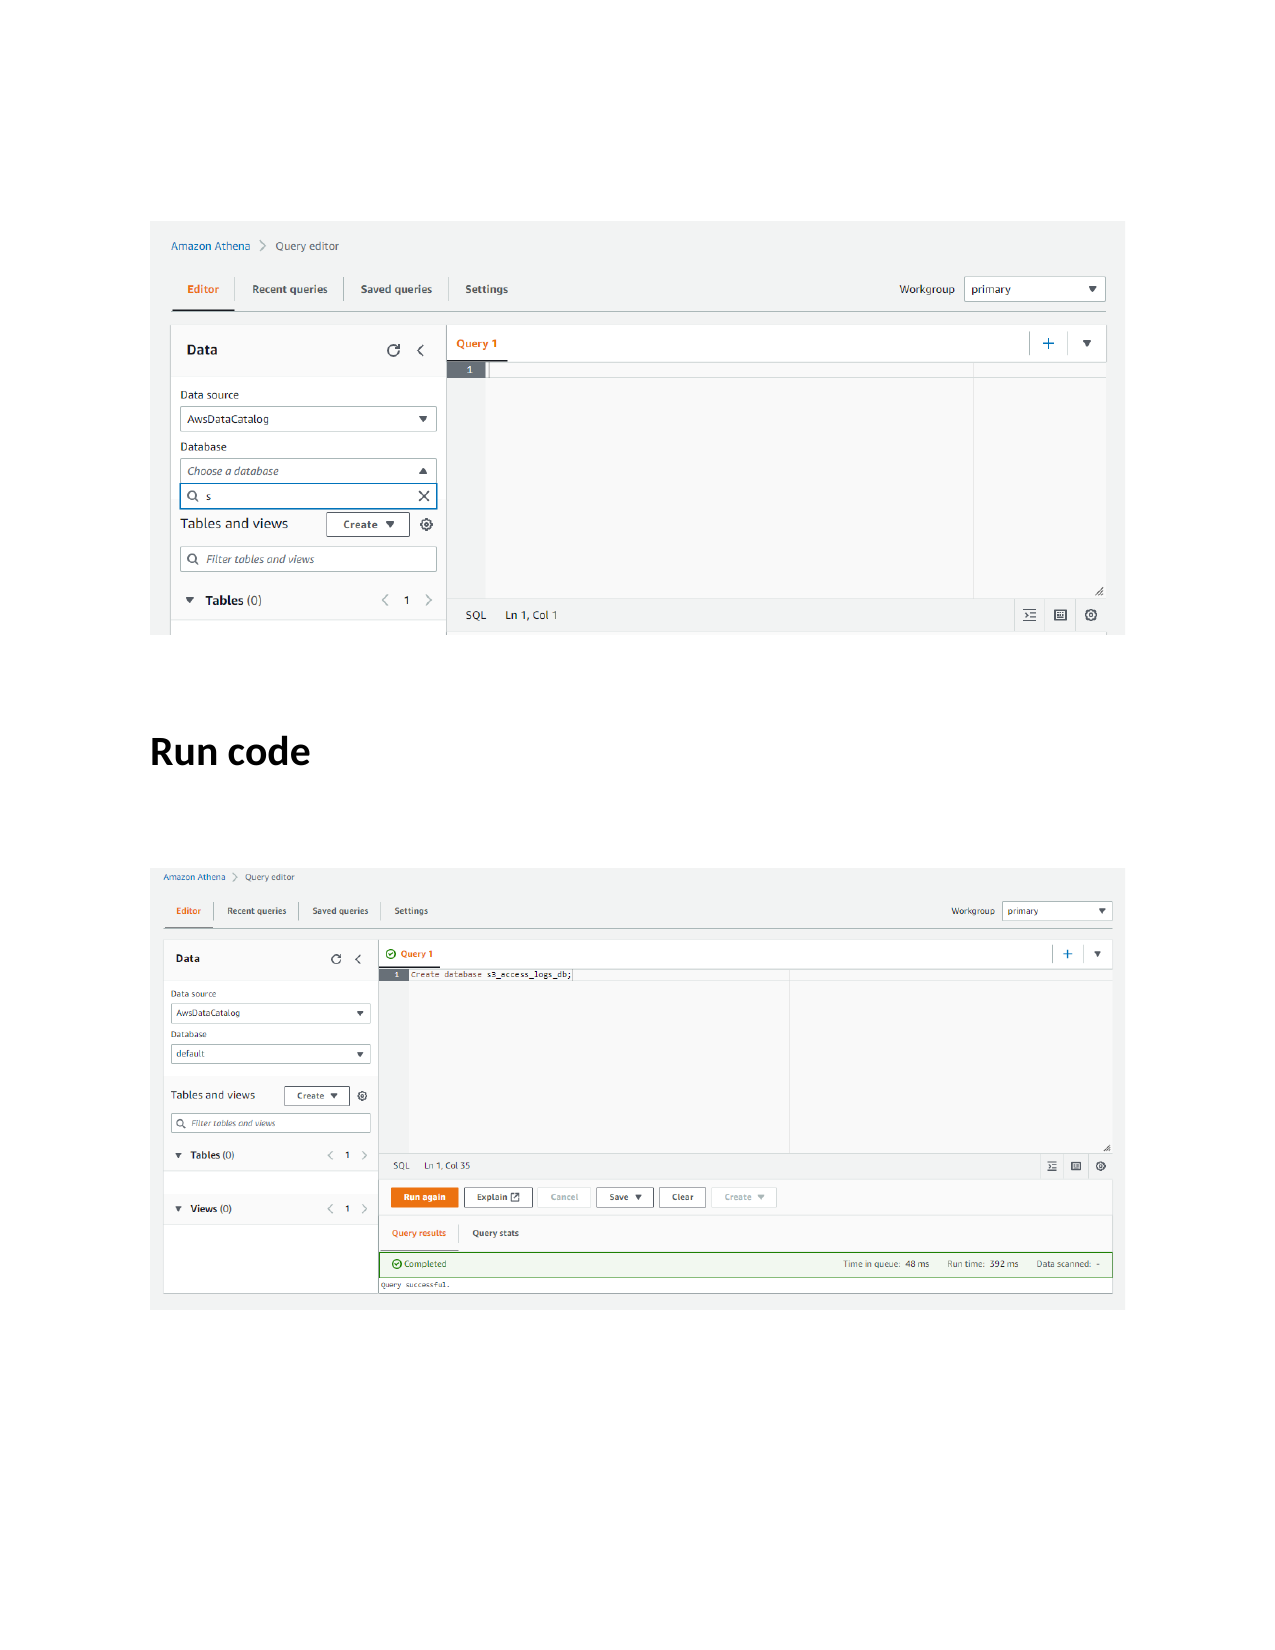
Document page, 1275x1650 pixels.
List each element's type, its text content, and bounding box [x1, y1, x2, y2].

picture [150, 221, 1125, 635]
text Run code [150, 725, 1125, 776]
picture [150, 868, 1125, 1310]
